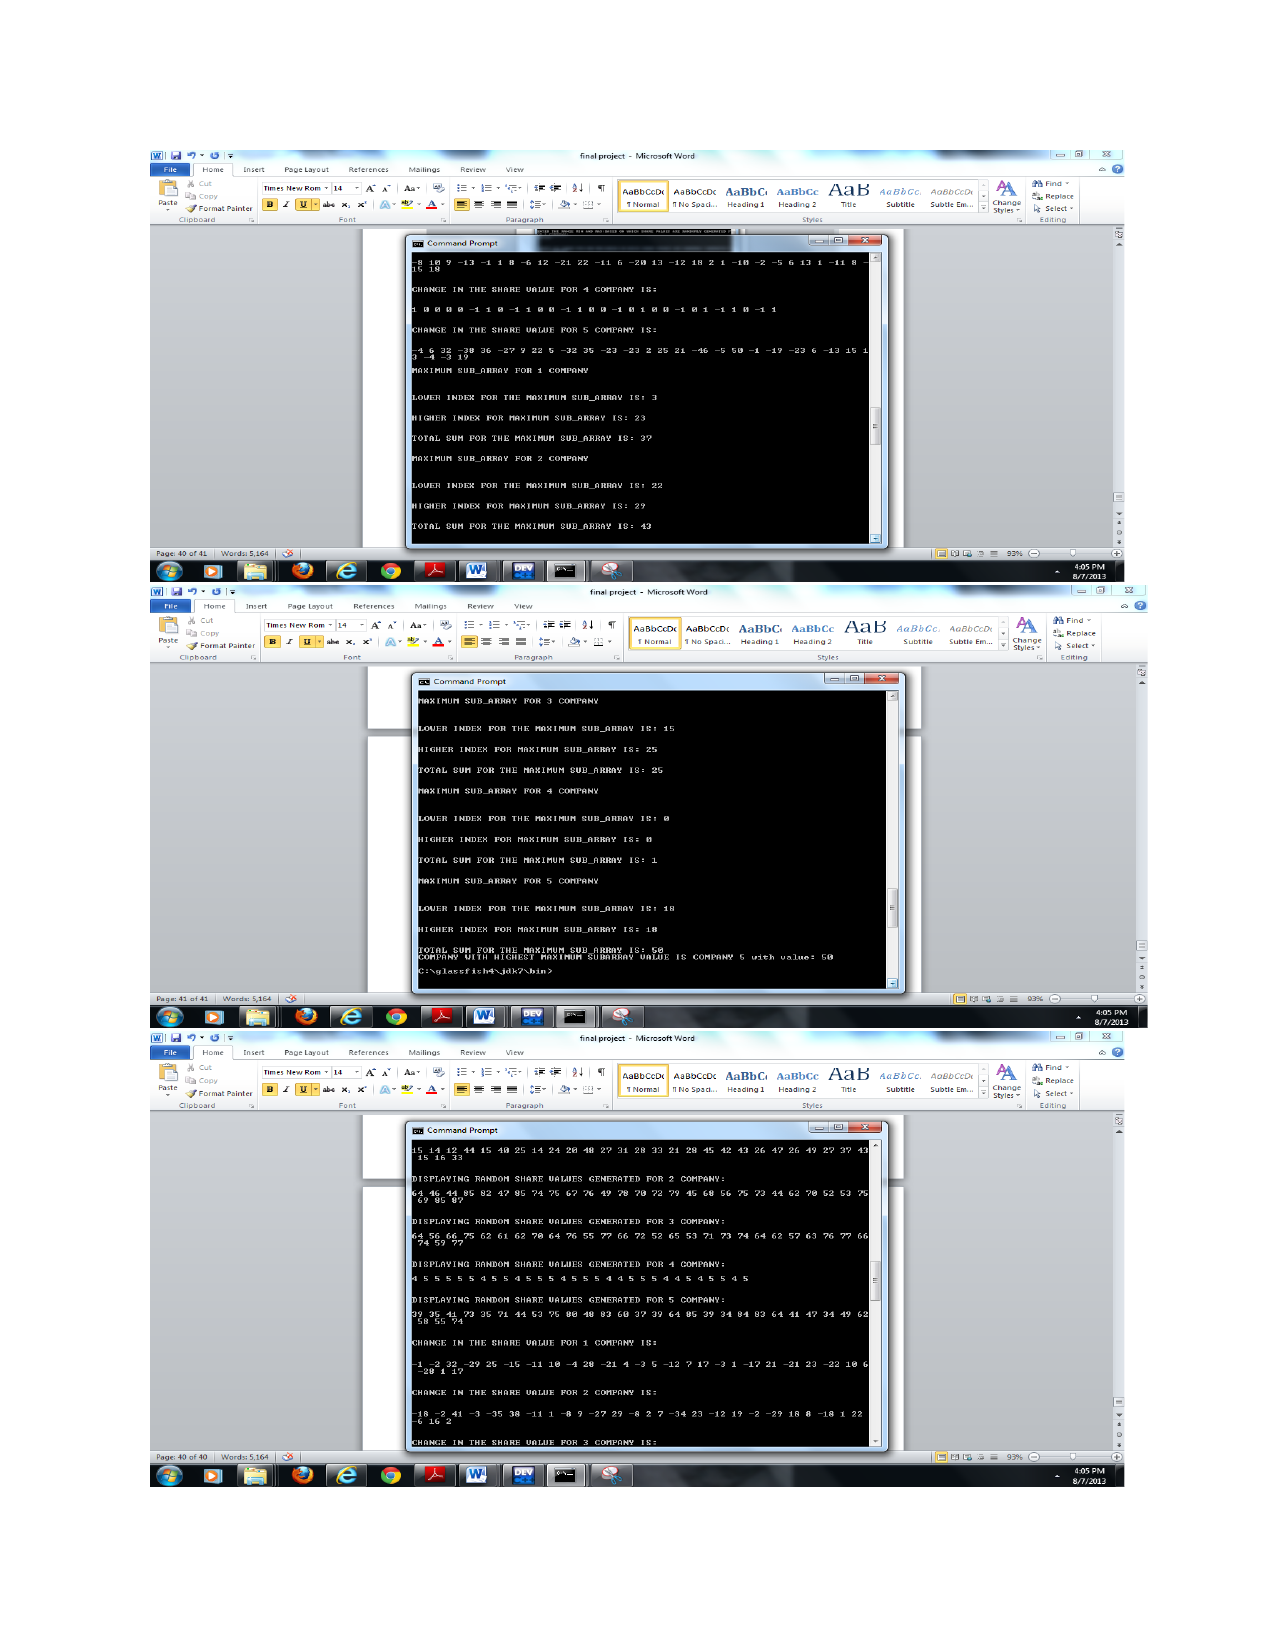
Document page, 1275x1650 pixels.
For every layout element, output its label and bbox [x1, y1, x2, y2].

picture [150, 1031, 1125, 1487]
picture [150, 150, 1125, 582]
picture [150, 585, 1148, 1028]
